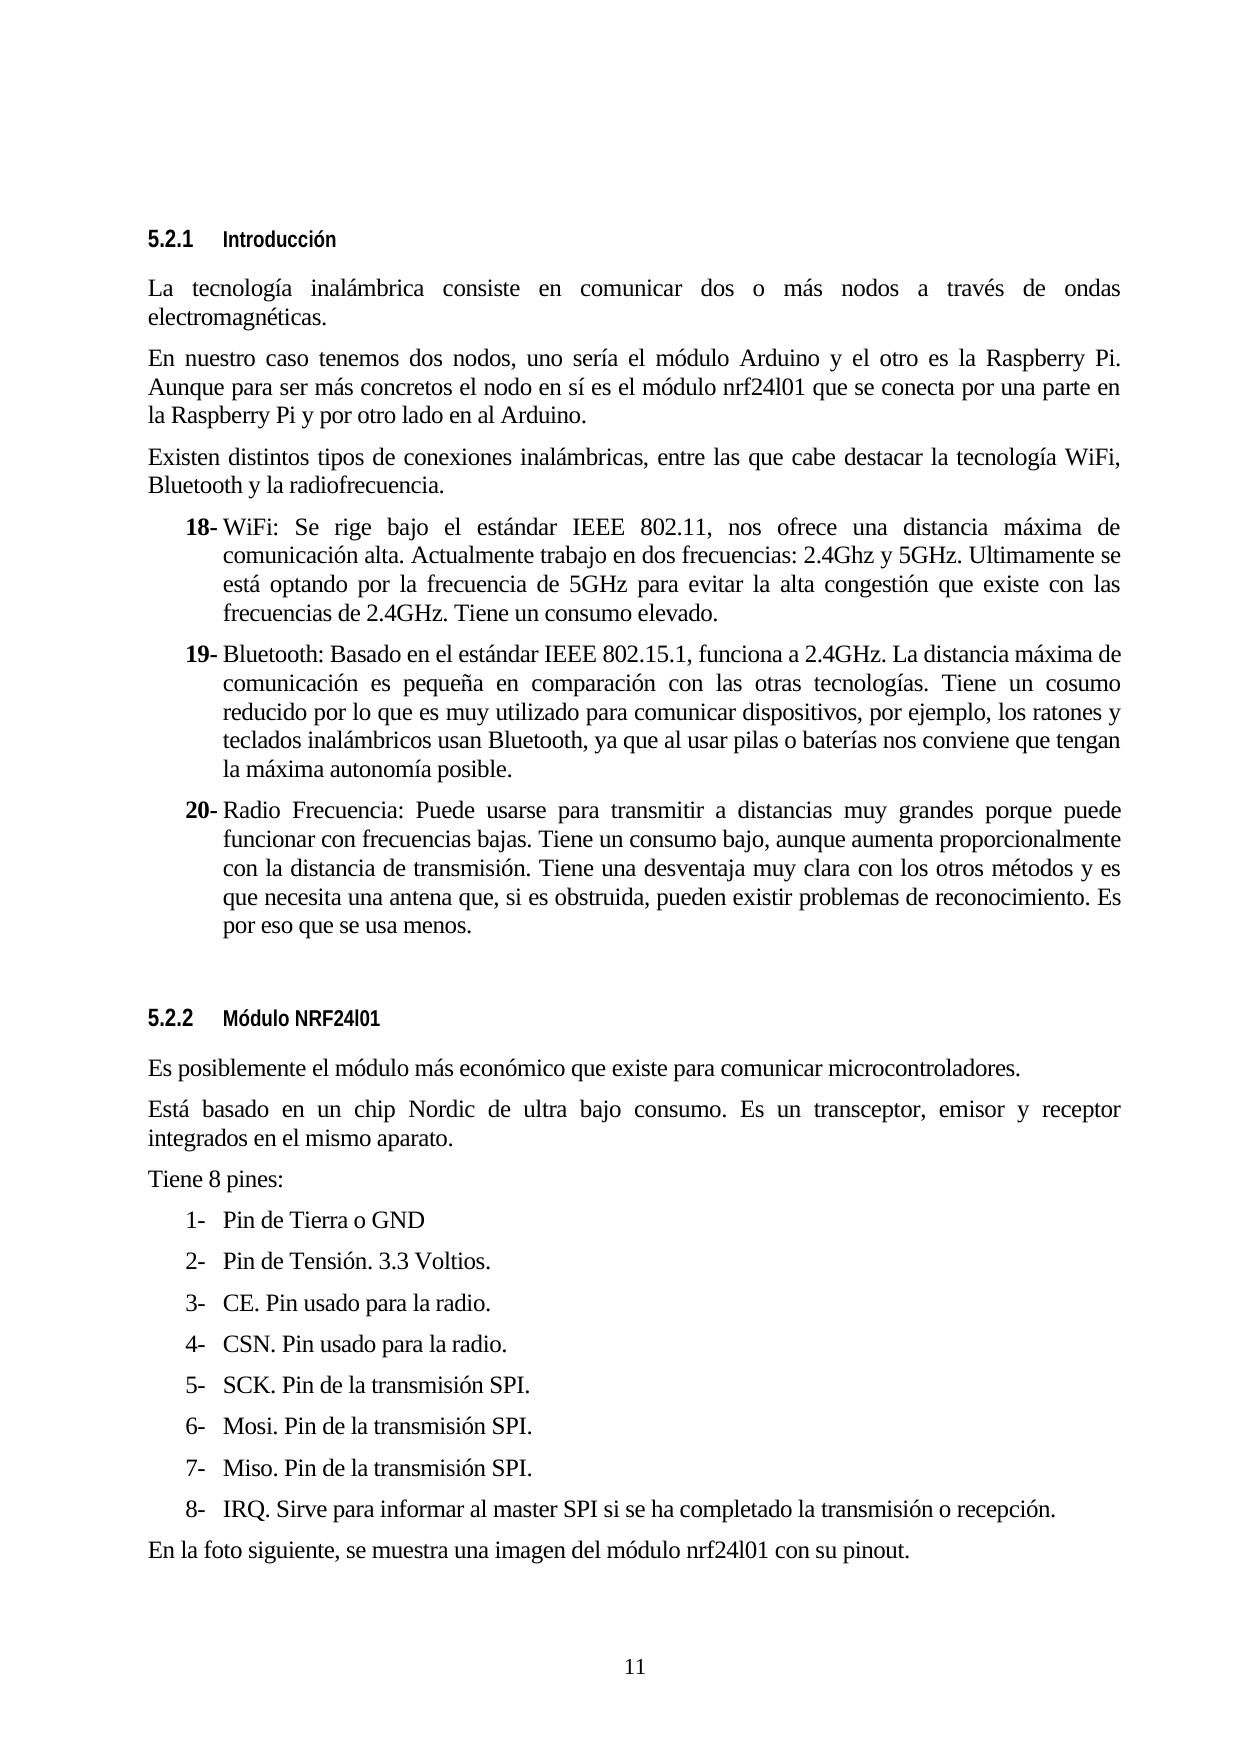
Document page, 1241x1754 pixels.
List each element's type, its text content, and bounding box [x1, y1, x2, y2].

list Radio Frecuencia: Puede usarse para transmitir a distancias muy grandes porque puede funcionar con frecuencias bajas. Tiene un consumo bajo, aunque aumenta proporcionalmente con la distancia de transmisión. Tiene una desventaja muy clara con los otros métodos y es que necesita una antena que, si es obstruida, pueden existir problemas de reconocimiento. Es por eso que se usa menos. [185, 796, 1122, 939]
list Mosi. Pin de la transmisión SPI. [185, 1411, 1122, 1440]
text En la foto siguiente, se muestra una imagen del módulo nrf24l01 con su pinout. [148, 1535, 1122, 1564]
list CE. Pin usado para la radio. [185, 1288, 1122, 1316]
list CSN. Pin usado para la radio. [185, 1329, 1122, 1358]
list Miso. Pin de la transmisión SPI. [185, 1453, 1122, 1481]
text En nuestro caso tenemos dos nodos, uno sería el módulo Arduino y el otro es la Raspberry Pi. Aunque para ser más concretos el nodo en sí es el módulo nrf24l01 que se conecta por una parte en la Raspberry Pi y por otro lado en al Arduino. [148, 343, 1122, 429]
list SCK. Pin de la transmisión SPI. [185, 1370, 1122, 1399]
text Tiene 8 pines: [148, 1164, 1122, 1193]
list IRQ. Sirve para informar al master SPI si se ha completado la transmisión o recepción. [185, 1494, 1122, 1523]
list Bluetooth: Basado en el estándar IEEE 802.15.1, funciona a 2.4GHz. La distancia máxima de comunicación es pequeña en comparación con las otras tecnologías. Tiene un cosumo reducido por lo que es muy utilizado para comunicar dispositivos, por ejemplo, los ratones y teclados inalámbricos usan Bluetooth, ya que al usar pilas o baterías nos conviene que tengan la máxima autonomía posible. [185, 639, 1122, 783]
text Existen distintos tipos de conexiones inalámbricas, entre las que cabe destacar la tecnología WiFi, Bluetooth y la radiofrecuencia. [148, 442, 1122, 499]
list Pin de Tensión. 3.3 Voltios. [185, 1246, 1122, 1275]
subtitle Introducción [148, 224, 1122, 252]
list WiFi: Se rige bajo el estándar IEEE 802.11, nos ofrece una distancia máxima de comunicación alta. Actualmente trabajo en dos frecuencias: 2.4Ghz y 5GHz. Ultimamente se está optando por la frecuencia de 5GHz para evitar la alta congestión que existe con las frecuencias de 2.4GHz. Tiene un consumo elevado. [185, 512, 1122, 627]
text Es posiblemente el módulo más económico que existe para comunicar microcontroladores. [148, 1053, 1122, 1081]
list Pin de Tierra o GND [185, 1205, 1122, 1234]
text La tecnología inalámbrica consiste en comunicar dos o más nodos a través de ondas electromagnéticas. [148, 273, 1122, 331]
text Está basado en un chip Nordic de ultra bajo consumo. Es un transceptor, emisor y receptor integrados en el mismo aparato. [148, 1094, 1122, 1151]
subtitle Módulo NRF24l01 [148, 1003, 1122, 1032]
